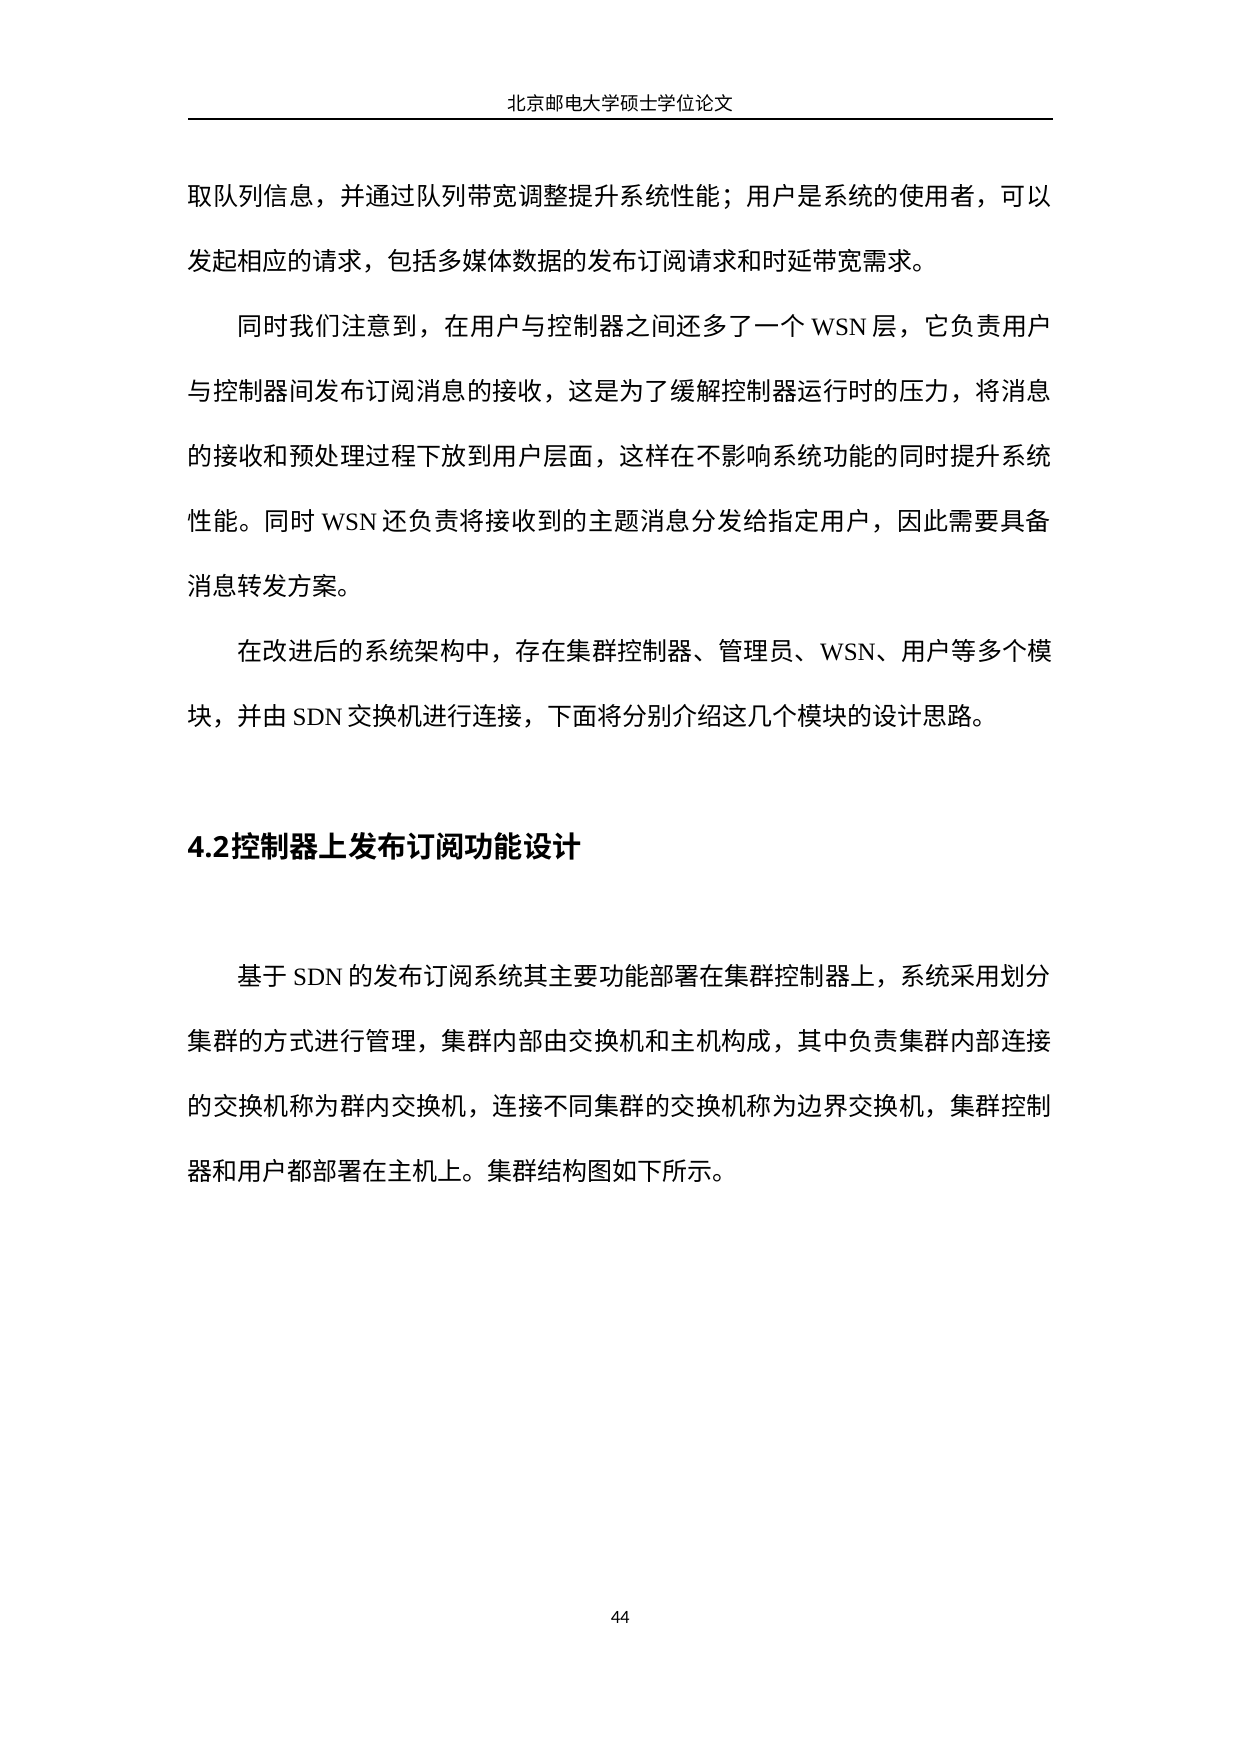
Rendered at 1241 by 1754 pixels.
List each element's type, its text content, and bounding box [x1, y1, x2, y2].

text 基于SDN的发布订阅系统其主要功能部署在集群控制器上，系统采用划分集群的方式进行管理，集群内部由交换机和主机构成，其中负责集群内部连接的交换机称为群内交换机，连接不同集群的交换机称为边界交换机，集群控制器和用户都部署在主机上。集群结构图如下所示。 [187, 942, 1053, 1202]
text 在改进后的系统架构中，存在集群控制器、管理员、WSN、用户等多个模块，并由SDN交换机进行连接，下面将分别介绍这几个模块的设计思路。 [187, 617, 1053, 747]
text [187, 162, 1053, 292]
text 同时我们注意到，在用户与控制器之间还多了一个WSN层，它负责用户与控制器间发布订阅消息的接收，这是为了缓解控制器运行时的压力，将消息的接收和预处理过程下放到用户层面，这样在不影响系统功能的同时提升系统性能。同时WSN还负责将接收到的主题消息分发给指定用户，因此需要具备消息转发方案。 [187, 292, 1053, 617]
list 控制器上发布订阅功能设计 [187, 812, 1053, 877]
